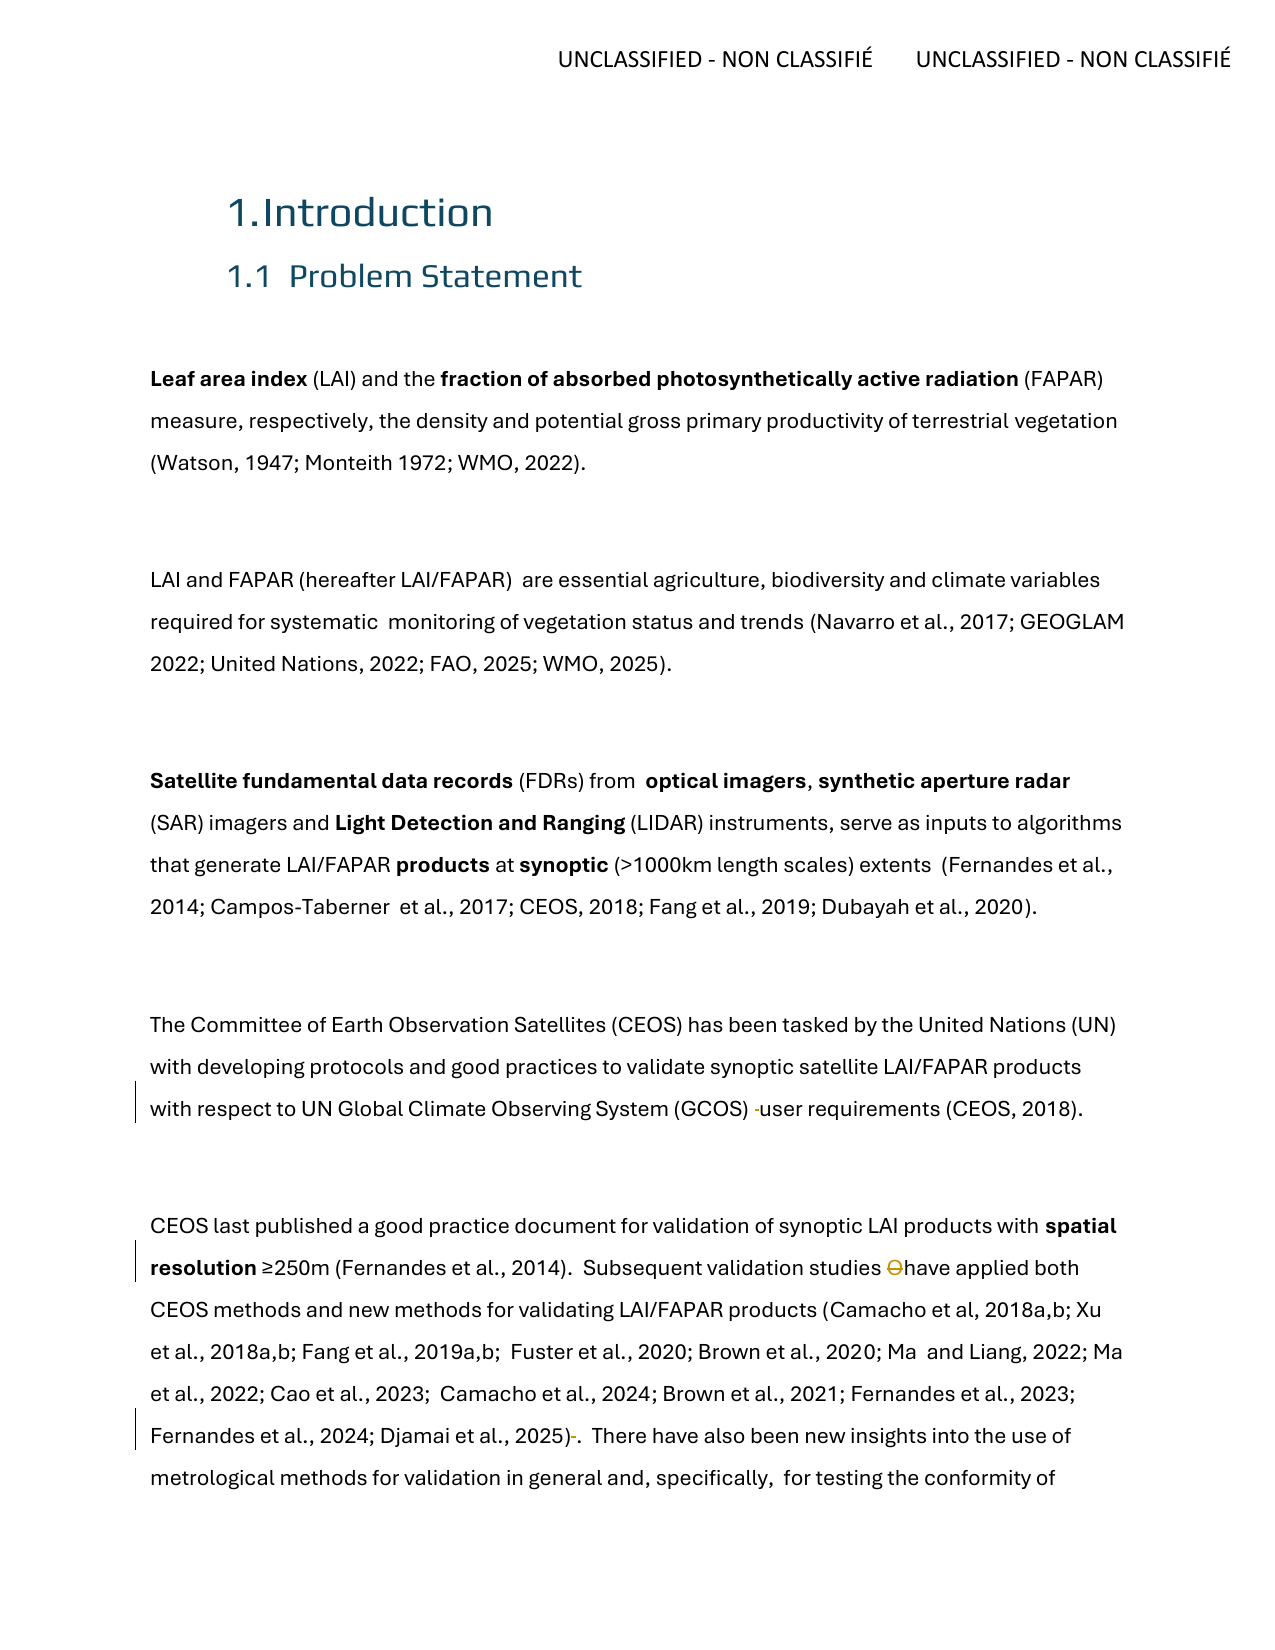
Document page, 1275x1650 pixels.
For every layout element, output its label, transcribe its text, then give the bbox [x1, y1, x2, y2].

text The Committee of Earth Observation Satellites (CEOS) has been tasked by the United Nations (UN) with developing protocols and good practices to validate synoptic satellite LAI/FAPAR products with respect to UN Global Climate Observing System (GCOS) user requirements (CEOS, 2018). [150, 1011, 1125, 1122]
text LAI and FAPAR (hereafter LAI/FAPAR) are essential agriculture, biodiversity and climate variables required for systematic monitoring of vegetation status and trends (Navarro et al., 2017; GEOGLAM 2022; United Nations, 2022; FAO, 2025; WMO, 2025). [150, 566, 1125, 678]
text Satellite fundamental data records (FDRs) from optical imagers, synthetic aperture radar (SAR) imagers and Light Detection and Ranging (LIDAR) instruments, serve as inputs to algorithms that generate LAI/FAPAR products at synoptic (>1000km length scales) extents (Fernandes et al., 2014; Campos-Taberner et al., 2017; CEOS, 2018; Fang et al., 2019; Dubayah et al., 2020). [150, 767, 1125, 921]
subtitle Problem Statement [225, 256, 1125, 295]
subtitle Introduction [225, 187, 1125, 236]
text Leaf area index (LAI) and the fraction of absorbed photosynthetically active radiation (FAPAR) measure, respectively, the density and potential gross primary productivity of terrestrial vegetation (Watson, 1947; Monteith 1972; WMO, 2022). [150, 365, 1125, 477]
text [150, 1212, 1125, 1492]
